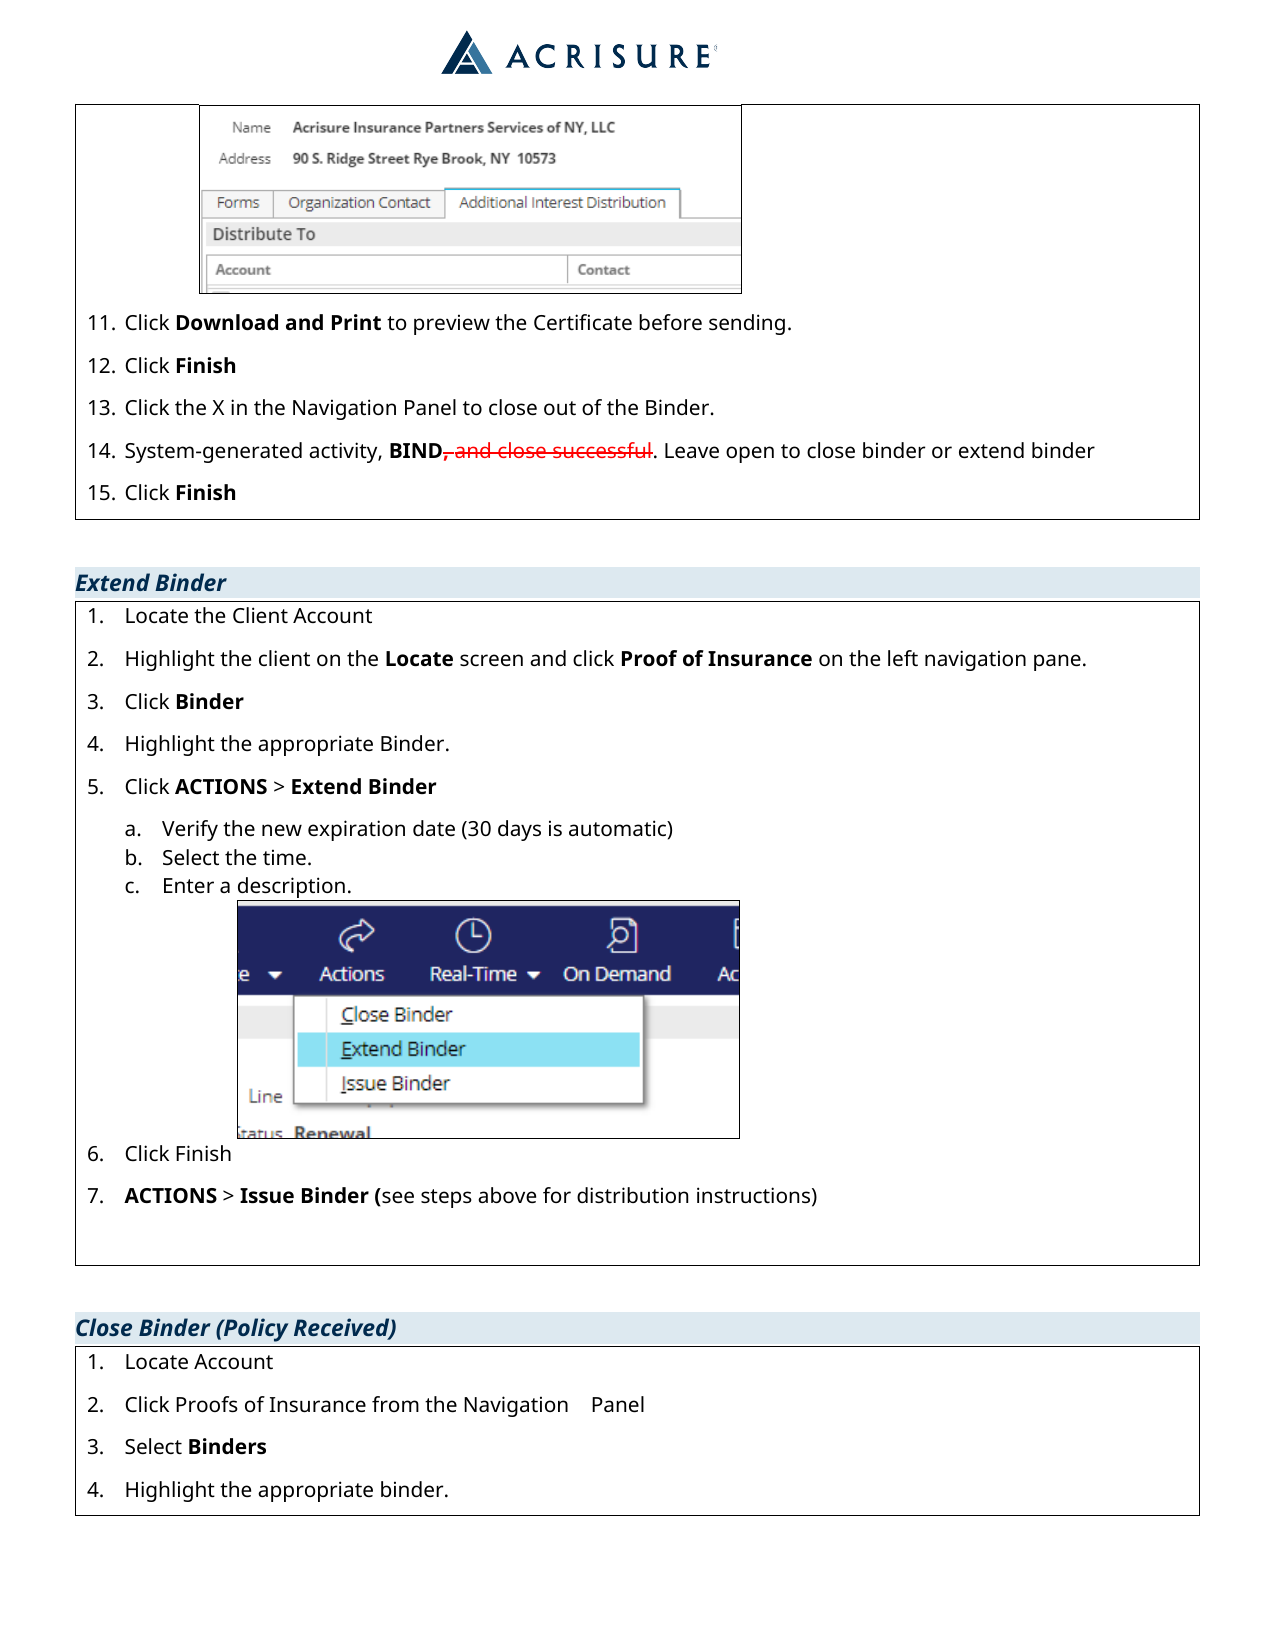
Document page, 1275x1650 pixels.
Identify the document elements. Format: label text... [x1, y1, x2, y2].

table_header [76, 105, 1199, 519]
picture [200, 106, 741, 293]
subtitle Extend Binder [75, 567, 1200, 598]
subtitle Close Binder (Policy Received) [75, 1312, 1200, 1344]
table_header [76, 1347, 1199, 1515]
picture [238, 901, 739, 1138]
picture [439, 23, 718, 80]
table_header Locate the Client Account Highlight the client on the Locate screen and click Proof of Insurance on the left navigation pane. Click Binder Highlight the appropriate Binder. Click ACTIONS > Extend Binder Verify the new expiration date (30 days is automatic) Select the time. Enter a description. Click Finish ACTIONS > Issue Binder (see steps above for distribution instructions) [76, 602, 1199, 1264]
